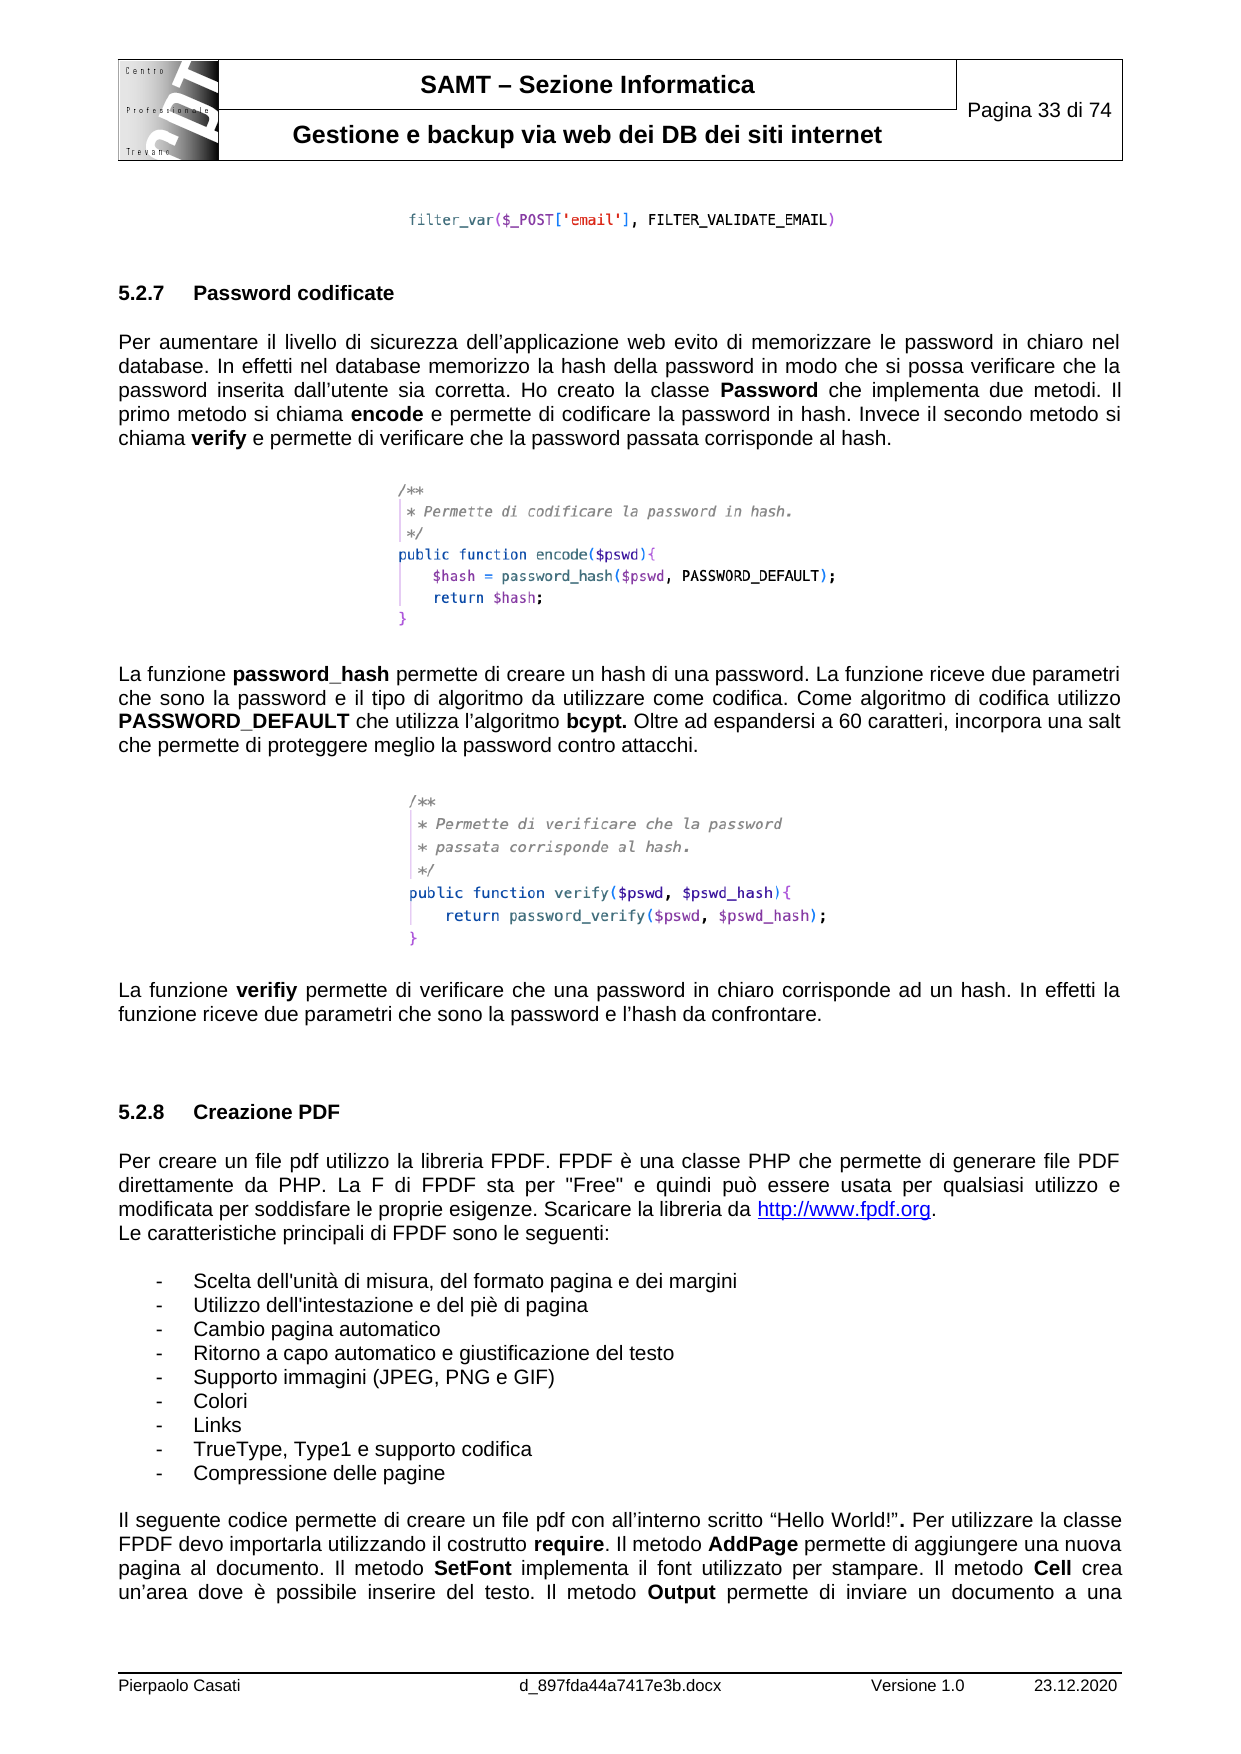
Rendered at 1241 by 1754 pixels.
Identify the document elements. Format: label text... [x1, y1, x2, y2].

text Le caratteristiche principali di FPDF sono le seguenti: [118, 1221, 1122, 1245]
list Ritorno a capo automatico e giustificazione del testo [156, 1341, 1122, 1364]
list Scelta dell'unità di misura, del formato pagina e dei margini [156, 1269, 1122, 1293]
list Links [156, 1412, 1122, 1436]
subtitle Creazione PDF [118, 1100, 1122, 1124]
picture [381, 473, 859, 638]
picture [406, 206, 834, 230]
picture [118, 60, 219, 160]
subtitle Password codificate [118, 281, 1122, 305]
list Colori [156, 1388, 1122, 1412]
list Utilizzo dell'intestazione e del piè di pagina [156, 1293, 1122, 1317]
text La funzione verifiy permette di verificare che una password in chiaro corrisponde ad un hash. In effetti la funzione riceve due parametri che sono la password e l’hash da confrontare. [118, 978, 1122, 1026]
text La funzione password_hash permette di creare un hash di una password. La funzione riceve due parametri che sono la password e il tipo di algoritmo da utilizzare come codifica. Come algoritmo di codifica utilizzo PASSWORD_DEFAULT che utilizza l’algoritmo bcypt. Oltre ad espandersi a 60 caratteri, incorpora una salt che permette di proteggere meglio la password contro attacchi. [118, 661, 1122, 757]
text Per creare un file pdf utilizzo la libreria FPDF. FPDF è una classe PHP che permette di generare file PDF direttamente da PHP. La F di FPDF sta per "Free" e quindi può essere usata per qualsiasi utilizzo e modificata per soddisfare le proprie esigenze. Scaricare la libreria da http://www.fpdf.org. [118, 1149, 1122, 1221]
list Cambio pagina automatico [156, 1317, 1122, 1341]
list TrueType, Type1 e supporto codifica [156, 1436, 1122, 1460]
list Supporto immagini (JPEG, PNG e GIF) [156, 1364, 1122, 1388]
list Compressione delle pagine [156, 1460, 1122, 1484]
text Per aumentare il livello di sicurezza dell’applicazione web evito di memorizzare le password in chiaro nel database. In effetti nel database memorizzo la hash della password in modo che si possa verificare che la password inserita dall’utente sia corretta. Ho creato la classe Password che implementa due metodi. Il primo metodo si chiama encode e permette di codificare la password in hash. Invece il secondo metodo si chiama verify e permette di verificare che la password passata corrisponde al hash. [118, 330, 1122, 449]
picture [394, 786, 846, 955]
